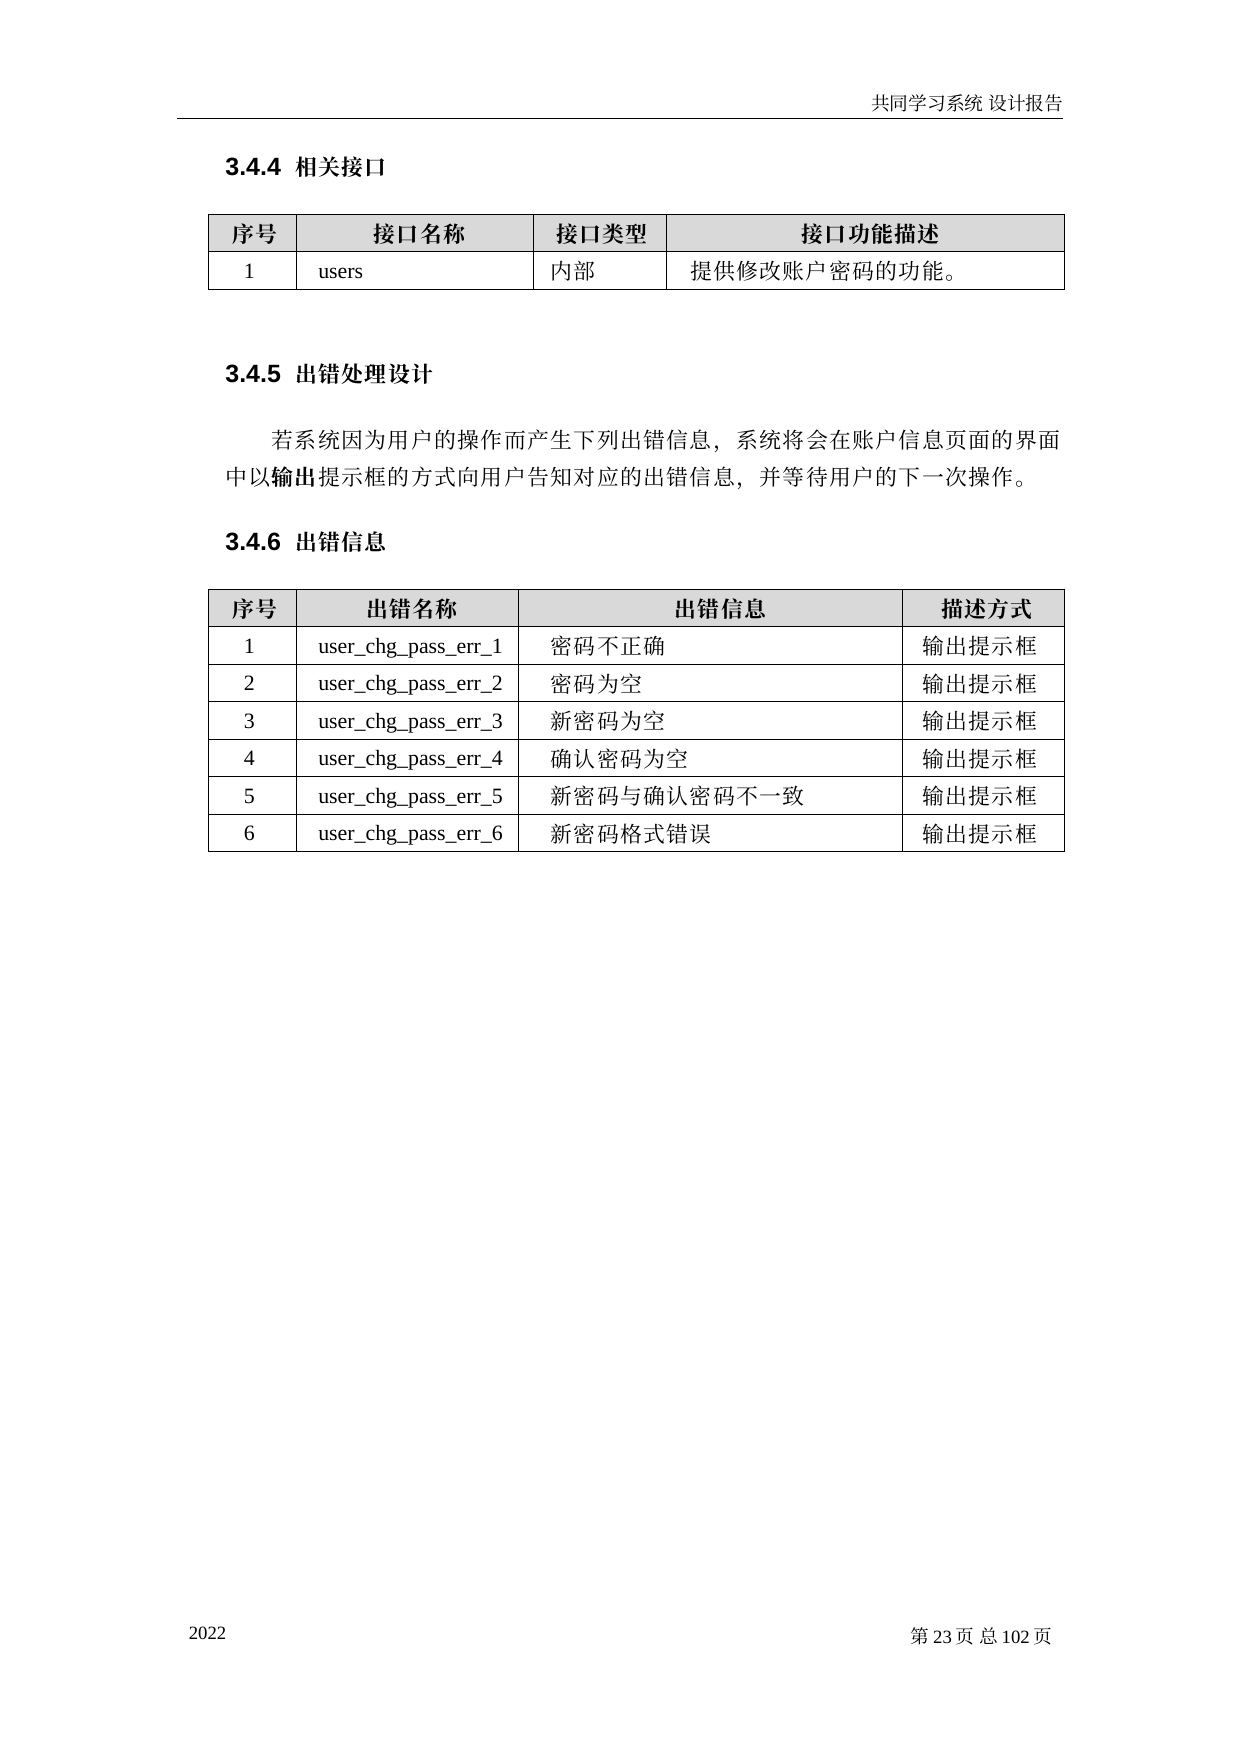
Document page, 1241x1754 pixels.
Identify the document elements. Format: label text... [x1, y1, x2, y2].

table_header 出错名称 [297, 590, 518, 626]
table_cell 密码为空 [519, 665, 902, 701]
table_header 接口功能描述 [667, 215, 1064, 251]
table_cell 2 [209, 665, 296, 701]
table_header 序号 [209, 215, 296, 251]
table_cell 1 [209, 252, 296, 288]
table_cell 密码不正确 [519, 627, 902, 663]
table_cell 新密码与确认密码不一致 [519, 777, 902, 813]
table_header 出错信息 [519, 590, 902, 626]
subtitle 出错处理设计 [208, 355, 1061, 392]
table_cell 内部 [534, 252, 666, 288]
table_cell user_chg_pass_err_5 [297, 777, 518, 813]
table_cell 新密码格式错误 [519, 815, 902, 851]
subtitle 出错信息 [208, 523, 1061, 559]
table_cell 5 [209, 777, 296, 813]
table_header 接口名称 [297, 215, 533, 251]
table_cell user_chg_pass_err_2 [297, 665, 518, 701]
table_header 描述方式 [903, 590, 1064, 626]
table_cell user_chg_pass_err_1 [297, 627, 518, 663]
table_header 接口类型 [534, 215, 666, 251]
table_header 序号 [209, 590, 296, 626]
table_cell 6 [209, 815, 296, 851]
table_cell users [297, 252, 533, 288]
table_cell 输出提示框 [903, 665, 1064, 701]
table_cell 4 [209, 740, 296, 776]
text 若系统因为用户的操作而产生下列出错信息，系统将会在账户信息页面的界面中以输出提示框的方式向用户告知对应的出错信息，并等待用户的下一次操作。 [222, 421, 1061, 494]
table_cell 输出提示框 [903, 815, 1064, 851]
table_cell 提供修改账户密码的功能。 [667, 252, 1064, 288]
subtitle 相关接口 [208, 148, 1061, 184]
table_cell 3 [209, 702, 296, 738]
table_cell 输出提示框 [903, 777, 1064, 813]
table_cell 输出提示框 [903, 627, 1064, 663]
table_cell 新密码为空 [519, 702, 902, 738]
table_cell user_chg_pass_err_3 [297, 702, 518, 738]
table_cell user_chg_pass_err_4 [297, 740, 518, 776]
table_cell 输出提示框 [903, 740, 1064, 776]
table_cell user_chg_pass_err_6 [297, 815, 518, 851]
table_cell 1 [209, 627, 296, 663]
table_cell 确认密码为空 [519, 740, 902, 776]
table_cell 输出提示框 [903, 702, 1064, 738]
